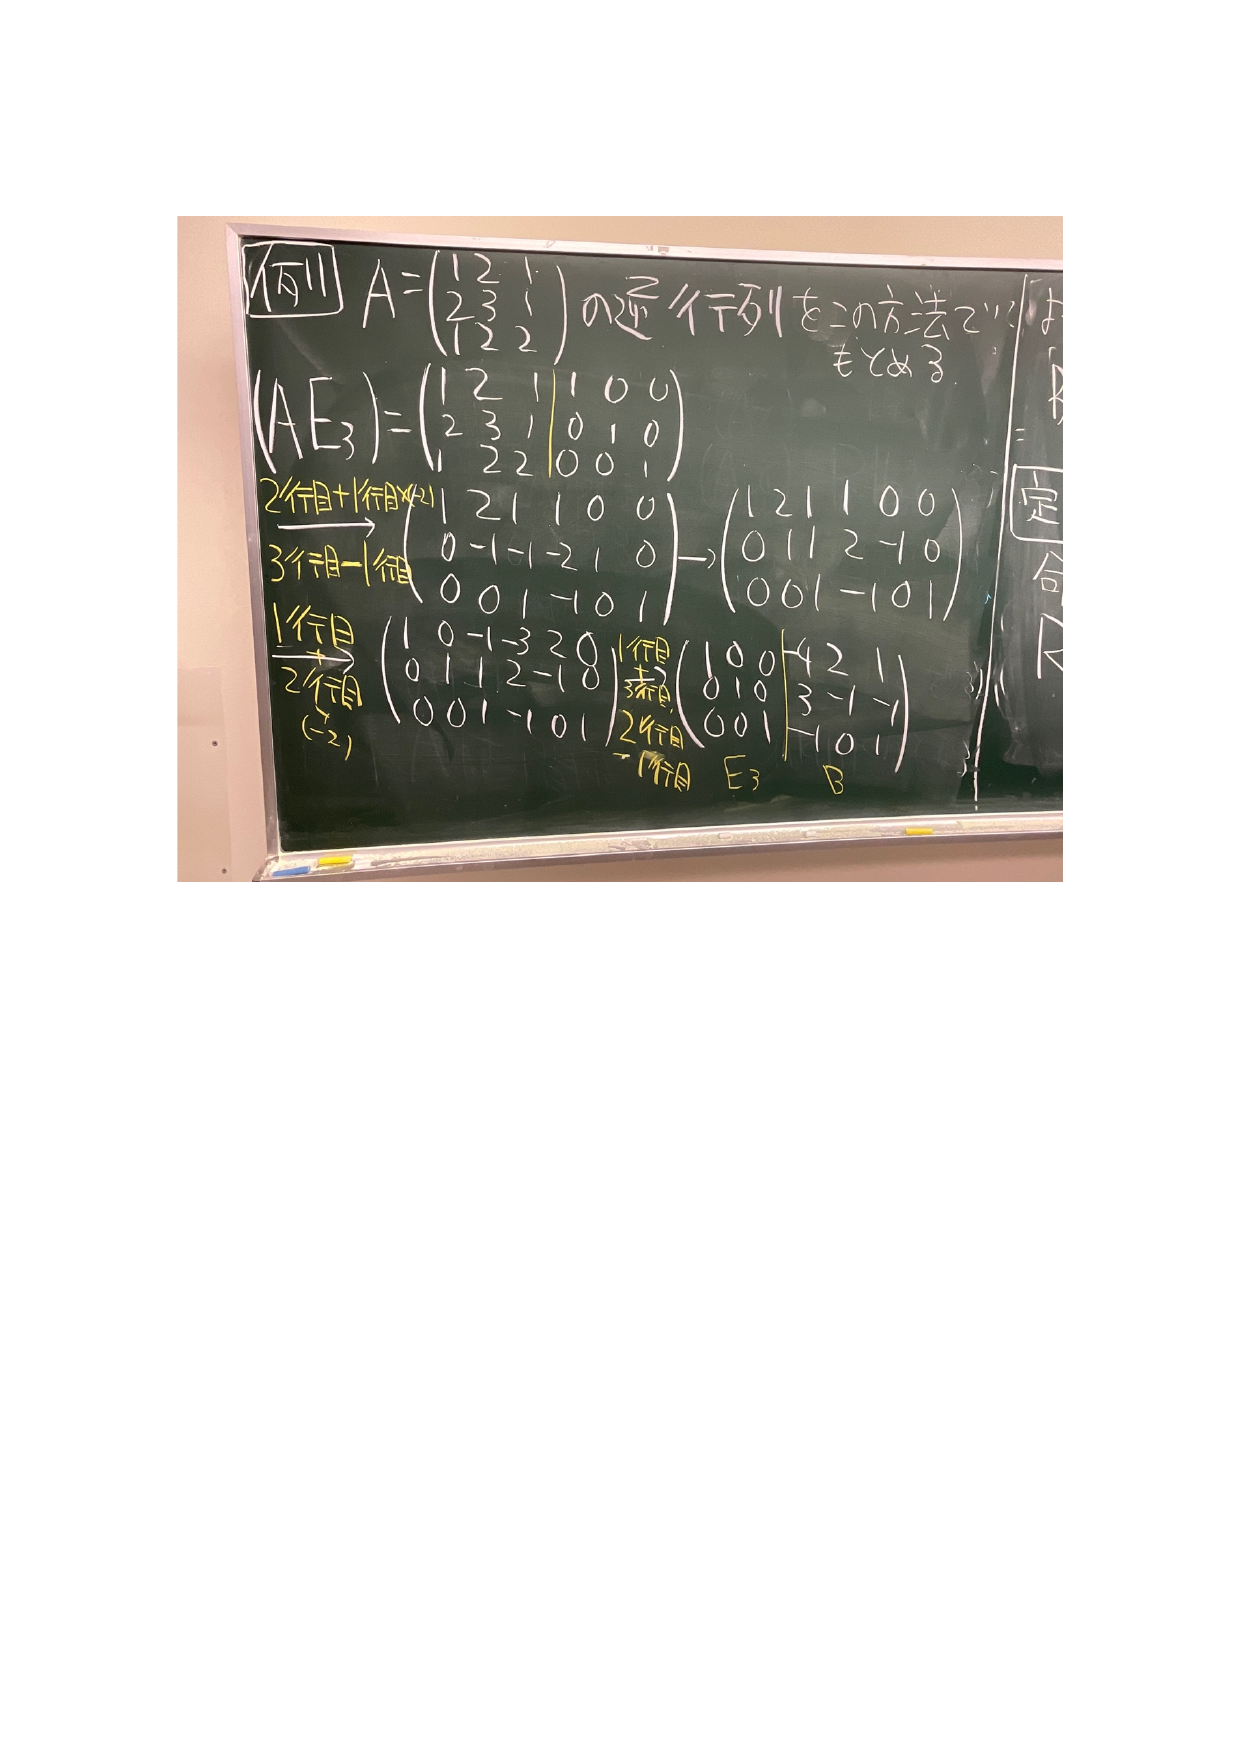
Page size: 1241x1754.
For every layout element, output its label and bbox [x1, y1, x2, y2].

picture [177, 216, 1063, 882]
